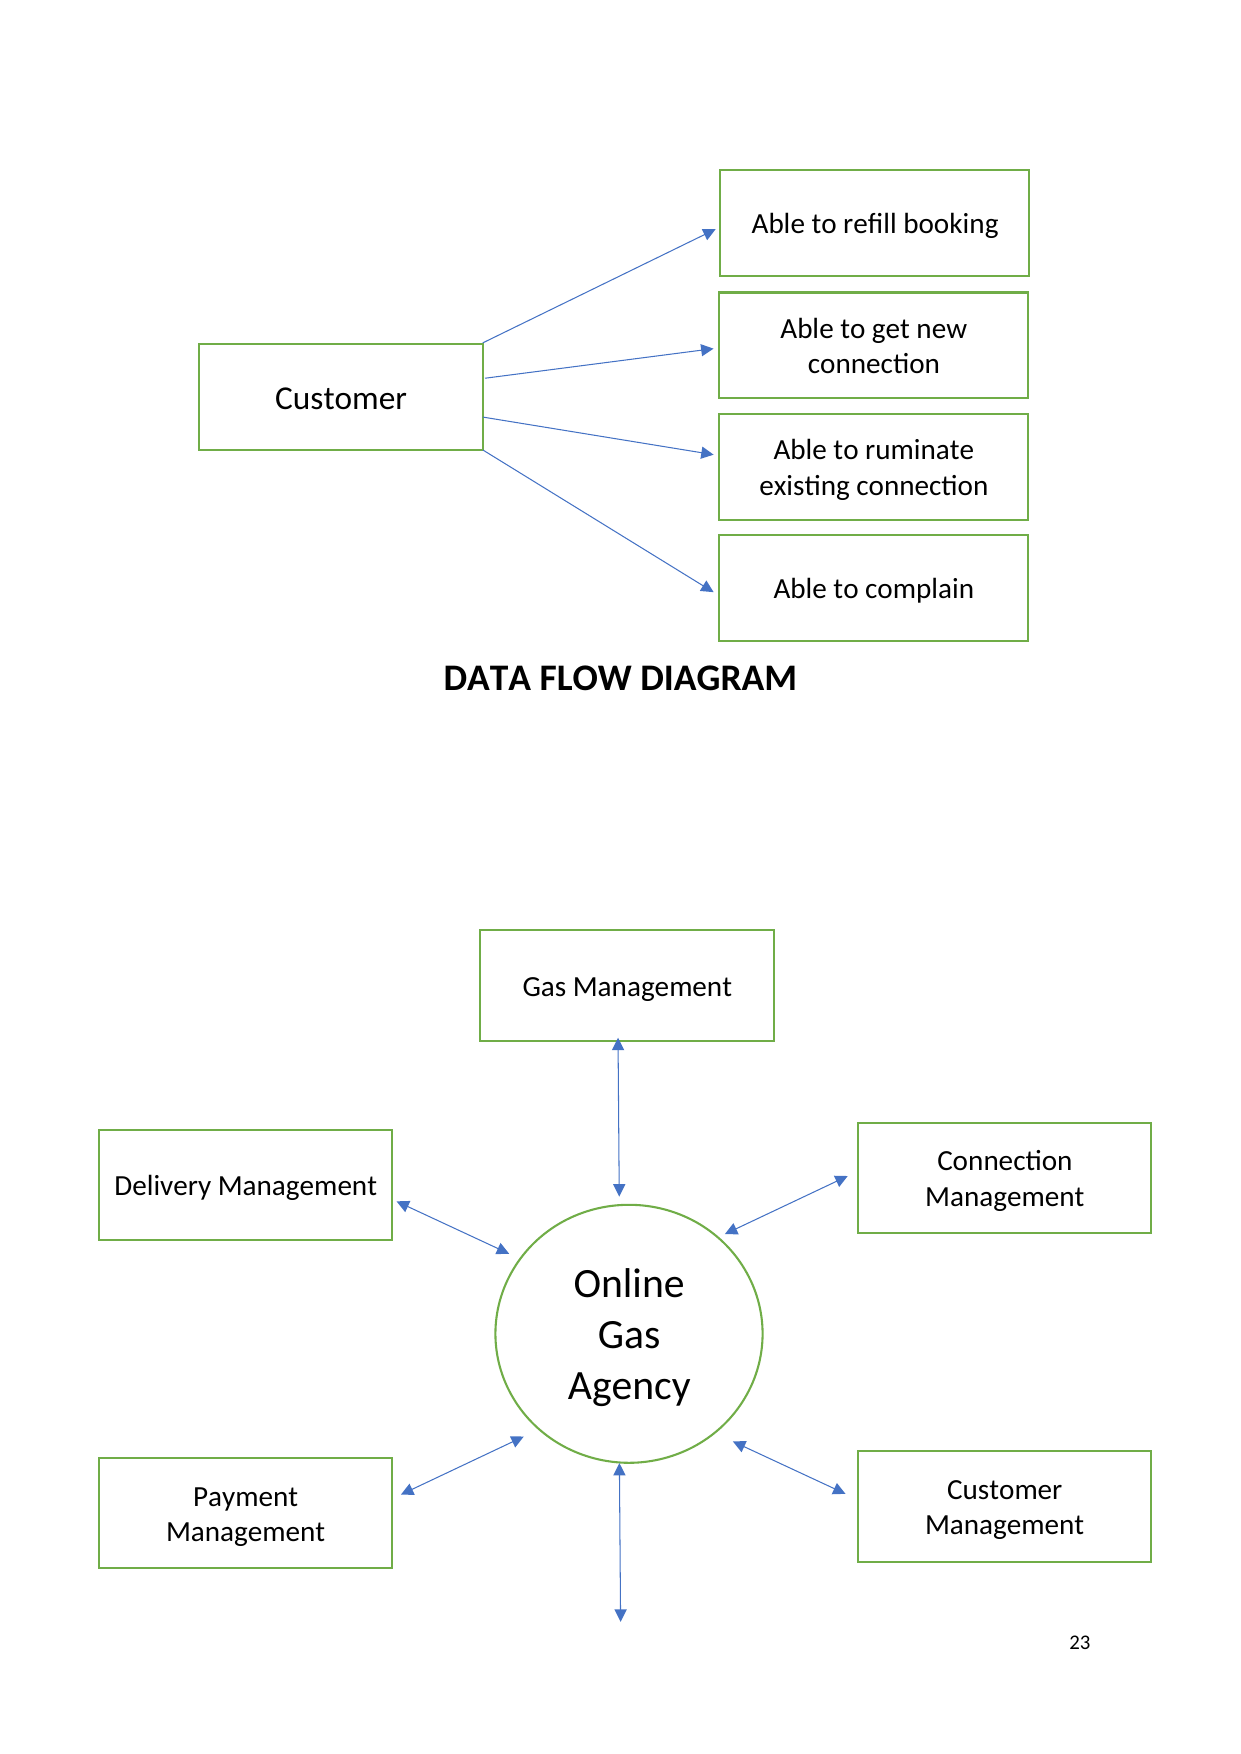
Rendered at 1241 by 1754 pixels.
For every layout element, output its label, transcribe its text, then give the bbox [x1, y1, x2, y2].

text DATA FLOW DIAGRAM [150, 654, 1090, 700]
